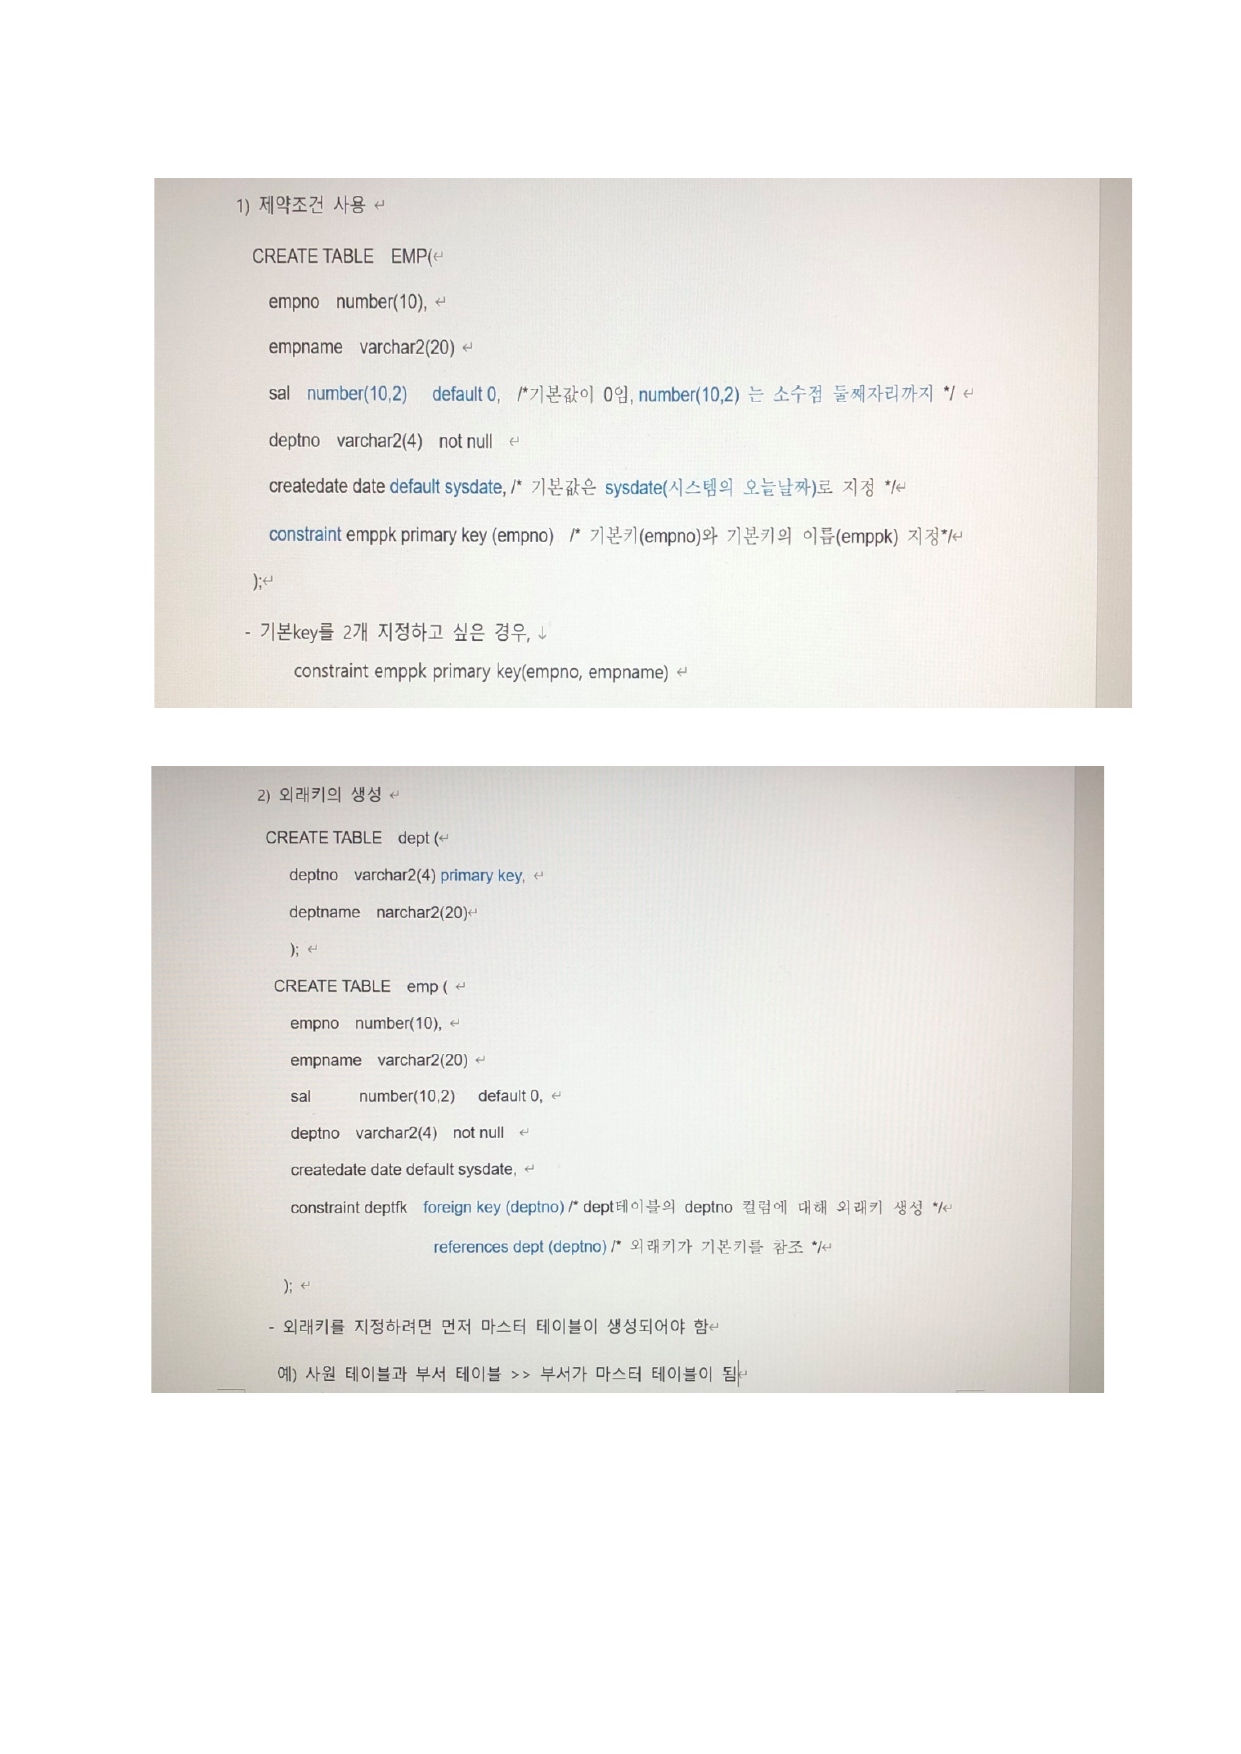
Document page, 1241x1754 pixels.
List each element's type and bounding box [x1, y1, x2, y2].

picture [154, 178, 1133, 708]
picture [151, 766, 1105, 1393]
